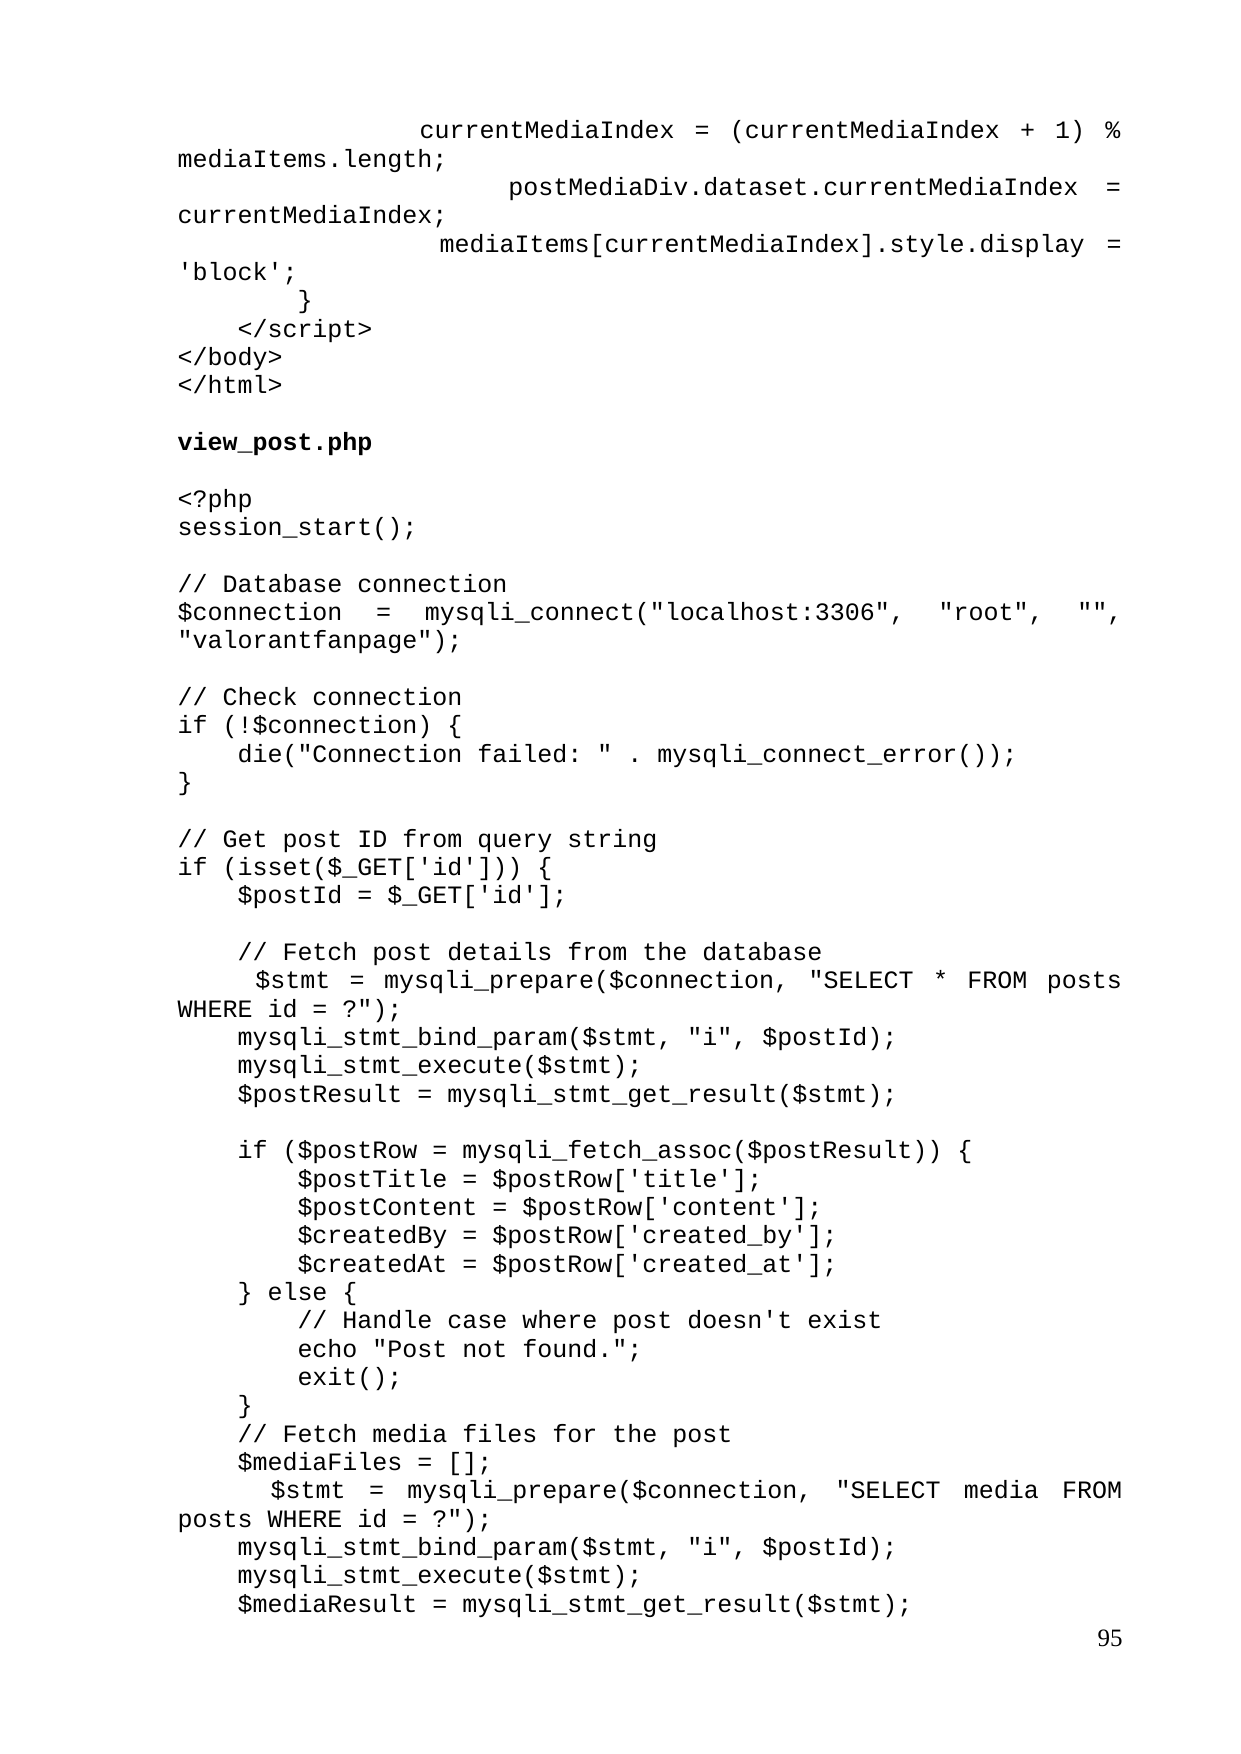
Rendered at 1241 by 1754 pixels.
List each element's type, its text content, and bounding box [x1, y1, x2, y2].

text $postId = $_GET['id']; [177, 883, 1122, 911]
text // Fetch post details from the database [177, 940, 1122, 968]
text // Get post ID from query string [177, 826, 1122, 855]
text $createdAt = $postRow['created_at']; [177, 1251, 1122, 1280]
text die("Connection failed: " . mysqli_connect_error()); [177, 741, 1122, 770]
text $mediaFiles = []; [177, 1450, 1122, 1478]
text $postContent = $postRow['content']; [177, 1195, 1122, 1223]
text // Handle case where post doesn't exist [177, 1308, 1122, 1336]
text $stmt = mysqli_prepare($connection, "SELECT * FROM posts WHERE id = ?"); [177, 968, 1122, 1025]
text exit(); [177, 1365, 1122, 1393]
text </script> [177, 316, 1122, 345]
text mysqli_stmt_bind_param($stmt, "i", $postId); [177, 1025, 1122, 1053]
text view_post.php <?php [177, 430, 1122, 515]
text if (isset($_GET['id'])) { [177, 855, 1122, 883]
text $mediaResult = mysqli_stmt_get_result($stmt); [177, 1591, 1122, 1620]
text $postTitle = $postRow['title']; [177, 1166, 1122, 1195]
text </html> [177, 373, 1122, 401]
text $connection = mysqli_connect("localhost:3306", "root", "", "valorantfanpage"); [177, 600, 1122, 656]
text mediaItems[currentMediaIndex].style.display = 'block'; [177, 231, 1122, 288]
text $createdBy = $postRow['created_by']; [177, 1223, 1122, 1251]
text // Fetch media files for the post [177, 1421, 1122, 1450]
text postMediaDiv.dataset.currentMediaIndex = currentMediaIndex; [177, 175, 1122, 231]
text echo "Post not found."; [177, 1336, 1122, 1365]
text } else { [177, 1280, 1122, 1308]
text mysqli_stmt_bind_param($stmt, "i", $postId); [177, 1535, 1122, 1563]
text currentMediaIndex = (currentMediaIndex + 1) % mediaItems.length; [177, 118, 1122, 175]
text $stmt = mysqli_prepare($connection, "SELECT media FROM posts WHERE id = ?"); [177, 1478, 1122, 1535]
text mysqli_stmt_execute($stmt); [177, 1563, 1122, 1591]
text mysqli_stmt_execute($stmt); [177, 1053, 1122, 1081]
text if ($postRow = mysqli_fetch_assoc($postResult)) { [177, 1138, 1122, 1166]
text if (!$connection) { [177, 713, 1122, 741]
text $postResult = mysqli_stmt_get_result($stmt); [177, 1081, 1122, 1110]
text session_start(); [177, 515, 1122, 543]
text // Check connection [177, 685, 1122, 713]
text // Database connection [177, 571, 1122, 600]
text } [177, 1393, 1122, 1421]
text } [177, 288, 1122, 316]
text } [177, 770, 1122, 798]
text </body> [177, 345, 1122, 373]
